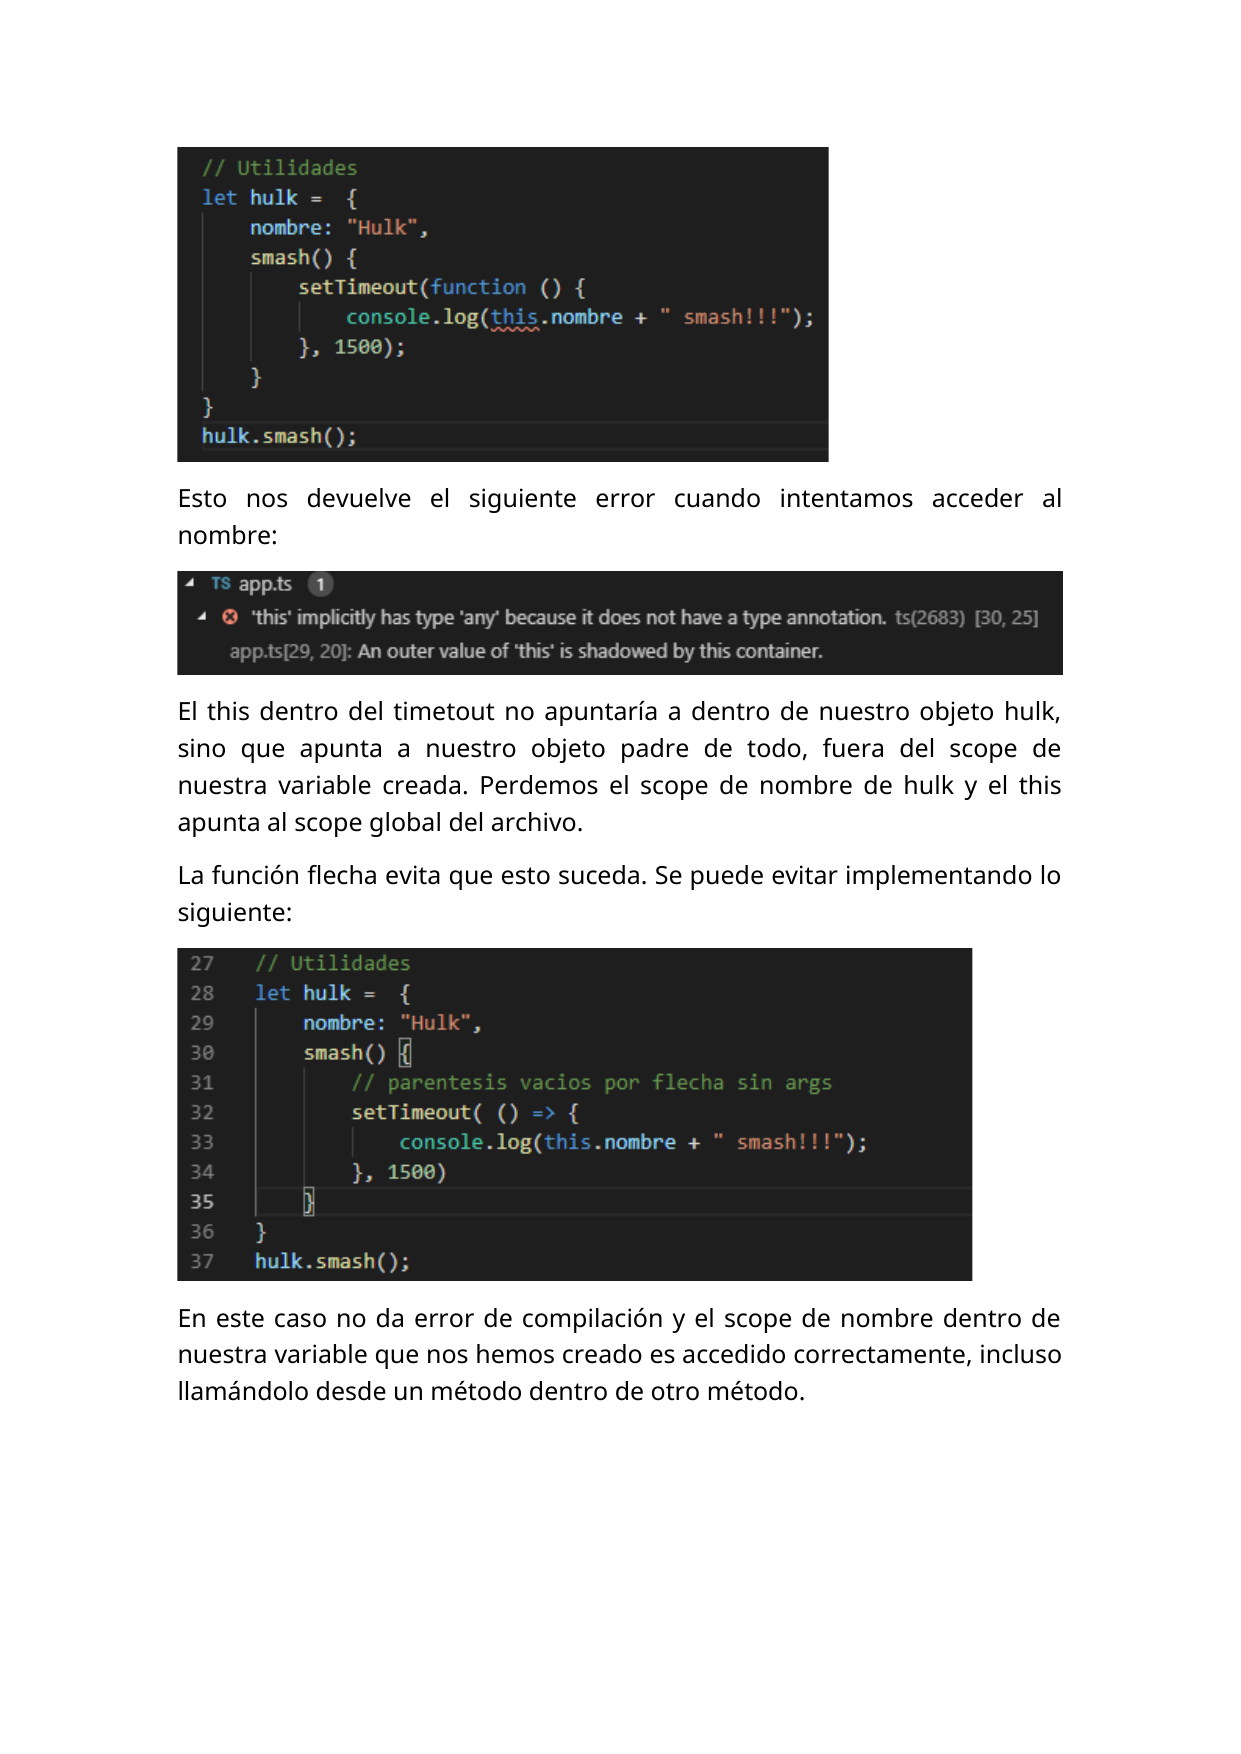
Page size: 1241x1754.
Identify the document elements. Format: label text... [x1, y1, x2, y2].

text La función flecha evita que esto suceda. Se puede evitar implementando lo siguiente: [177, 858, 1063, 929]
text Esto nos devuelve el siguiente error cuando intentamos acceder al nombre: [177, 481, 1063, 552]
text En este caso no da error de compilación y el scope de nombre dentro de nuestra variable que nos hemos creado es accedido correctamente, incluso llamándolo desde un método dentro de otro método. [177, 1300, 1063, 1408]
picture [177, 948, 973, 1281]
text El this dentro del timetout no apuntaría a dentro de nuestro objeto hulk, sino que apunta a nuestro objeto padre de todo, fuera del scope de nuestra variable creada. Perdemos el scope de nombre de hulk y el this apunta al scope global del archivo. [177, 694, 1063, 838]
picture [177, 147, 829, 462]
picture [177, 571, 1063, 675]
